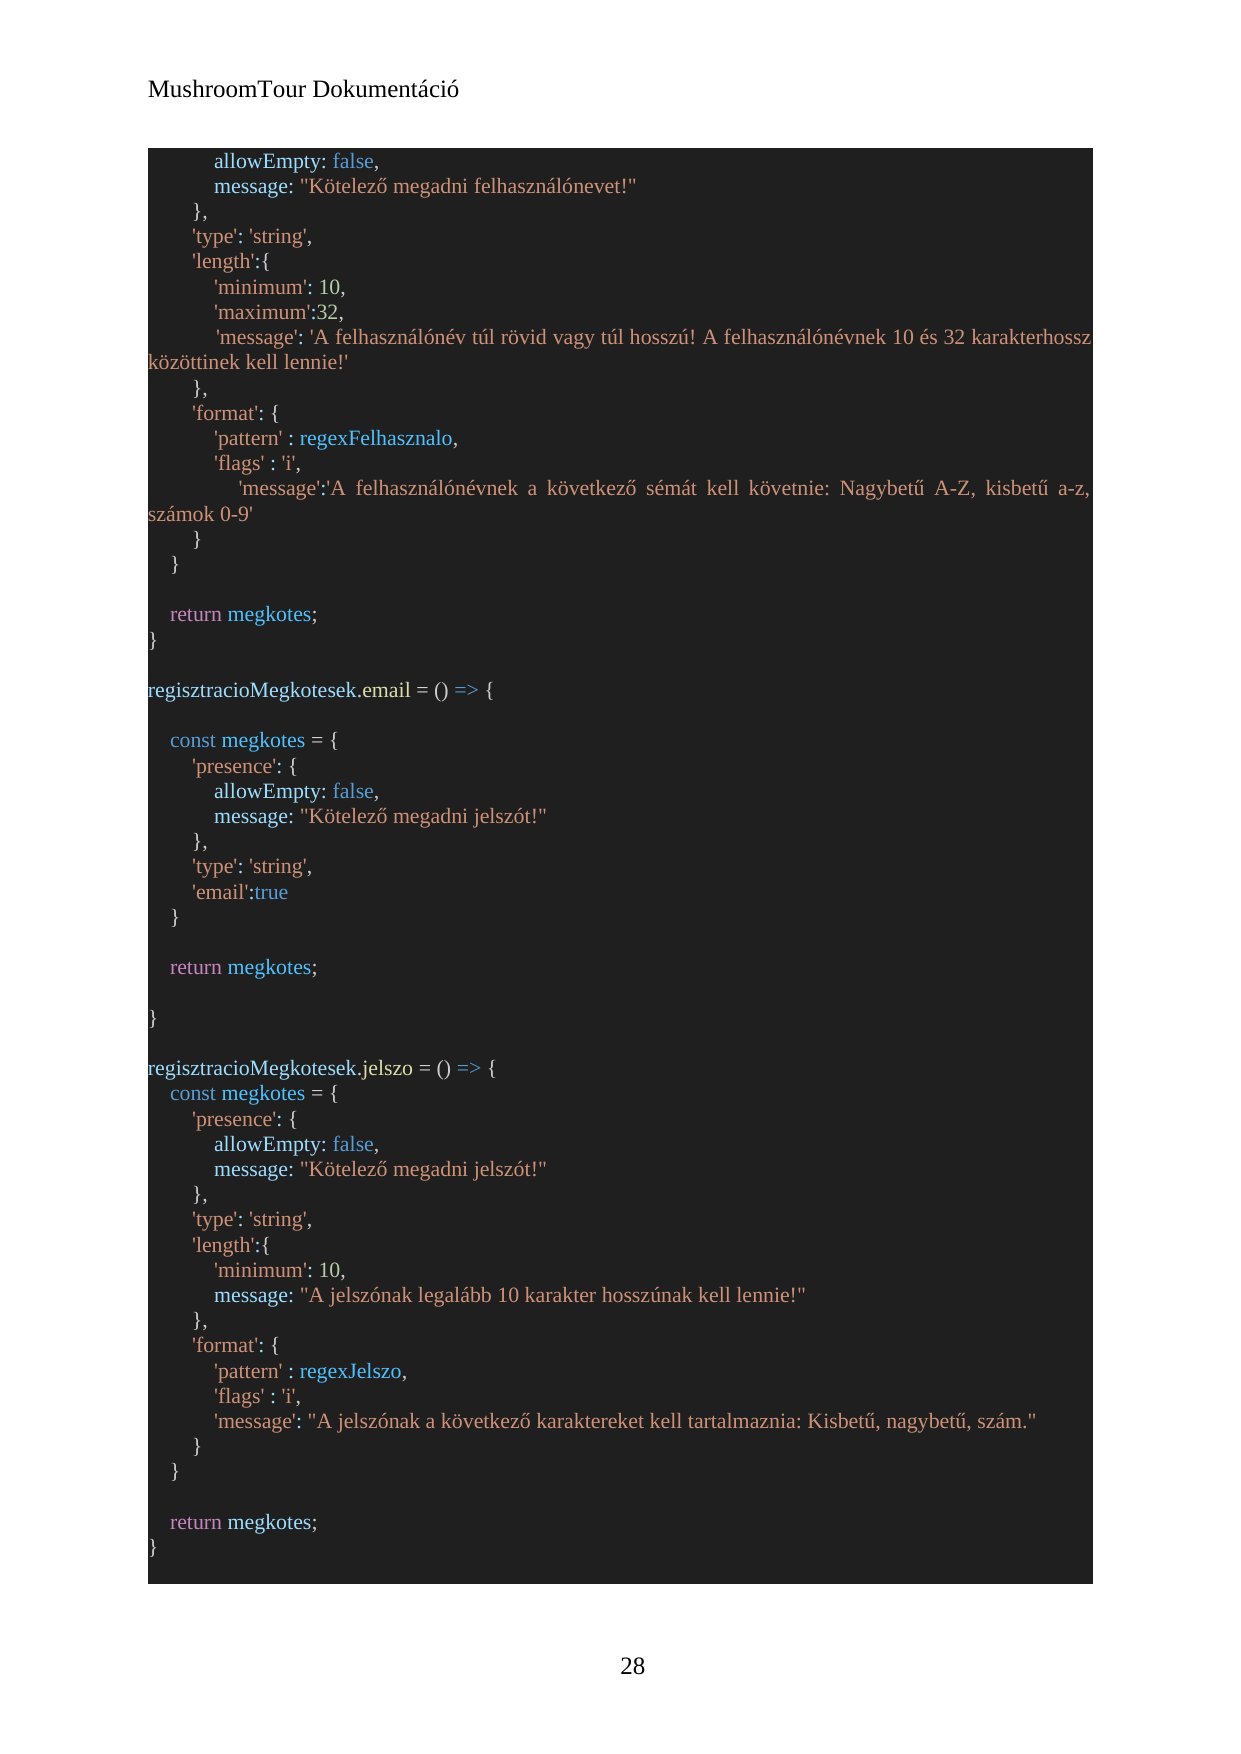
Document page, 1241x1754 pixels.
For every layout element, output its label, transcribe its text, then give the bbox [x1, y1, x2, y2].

text const megkotes = { [148, 727, 1093, 753]
text } [148, 1433, 1093, 1458]
text return megkotes; [148, 601, 1093, 627]
text 'message':'A felhasználónévnek a következő sémát kell követnie: Nagybetű A-Z, kisbetű a-z, számok 0-9' [148, 475, 1093, 526]
text 'format': { [148, 400, 1093, 425]
text 'length':{ [148, 248, 1093, 274]
text 'length':{ [148, 1232, 1093, 1257]
text message: "A jelszónak legalább 10 karakter hosszúnak kell lennie!" [148, 1282, 1093, 1307]
text } [148, 1005, 1093, 1030]
text 'minimum': 10, [148, 1257, 1093, 1282]
text 'format': { [148, 1332, 1093, 1358]
text }, [148, 1307, 1093, 1332]
text 'pattern' : regexJelszo, [148, 1358, 1093, 1383]
text } [148, 1458, 1093, 1484]
text }, [148, 1181, 1093, 1206]
text }, [148, 828, 1093, 853]
text regisztracioMegkotesek.email = () => { [148, 677, 1093, 702]
text const megkotes = { [148, 1080, 1093, 1106]
text }, [148, 374, 1093, 400]
text allowEmpty: false, [148, 1131, 1093, 1156]
text 'pattern' : regexFelhasznalo, [148, 425, 1093, 450]
text message: "Kötelező megadni felhasználónevet!" [148, 173, 1093, 198]
text } [148, 627, 1093, 652]
text 'presence': { [148, 753, 1093, 778]
text 'flags' : 'i', [148, 450, 1093, 475]
text 'message': 'A felhasználónév túl rövid vagy túl hosszú! A felhasználónévnek 10 és 32 karakterhossz közöttinek kell lennie!' [148, 324, 1093, 374]
text 'flags' : 'i', [148, 1383, 1093, 1408]
text } [148, 904, 1093, 929]
text } [148, 1534, 1093, 1559]
text 'type': 'string', [148, 1206, 1093, 1232]
text allowEmpty: false, [148, 778, 1093, 803]
text 'minimum': 10, [148, 274, 1093, 299]
text 'presence': { [148, 1106, 1093, 1131]
text allowEmpty: false, [148, 148, 1093, 173]
text 'maximum':32, [148, 299, 1093, 324]
text 'message': "A jelszónak a következő karaktereket kell tartalmaznia: Kisbetű, nagybetű, szám." [148, 1408, 1093, 1433]
text }, [148, 198, 1093, 223]
text message: "Kötelező megadni jelszót!" [148, 1156, 1093, 1181]
text 'type': 'string', [148, 223, 1093, 248]
text } [148, 526, 1093, 551]
text } [148, 551, 1093, 576]
text regisztracioMegkotesek.jelszo = () => { [148, 1055, 1093, 1080]
text message: "Kötelező megadni jelszót!" [148, 803, 1093, 828]
text return megkotes; [148, 1509, 1093, 1534]
text return megkotes; [148, 954, 1093, 979]
text 'email':true [148, 879, 1093, 904]
text 'type': 'string', [148, 853, 1093, 879]
